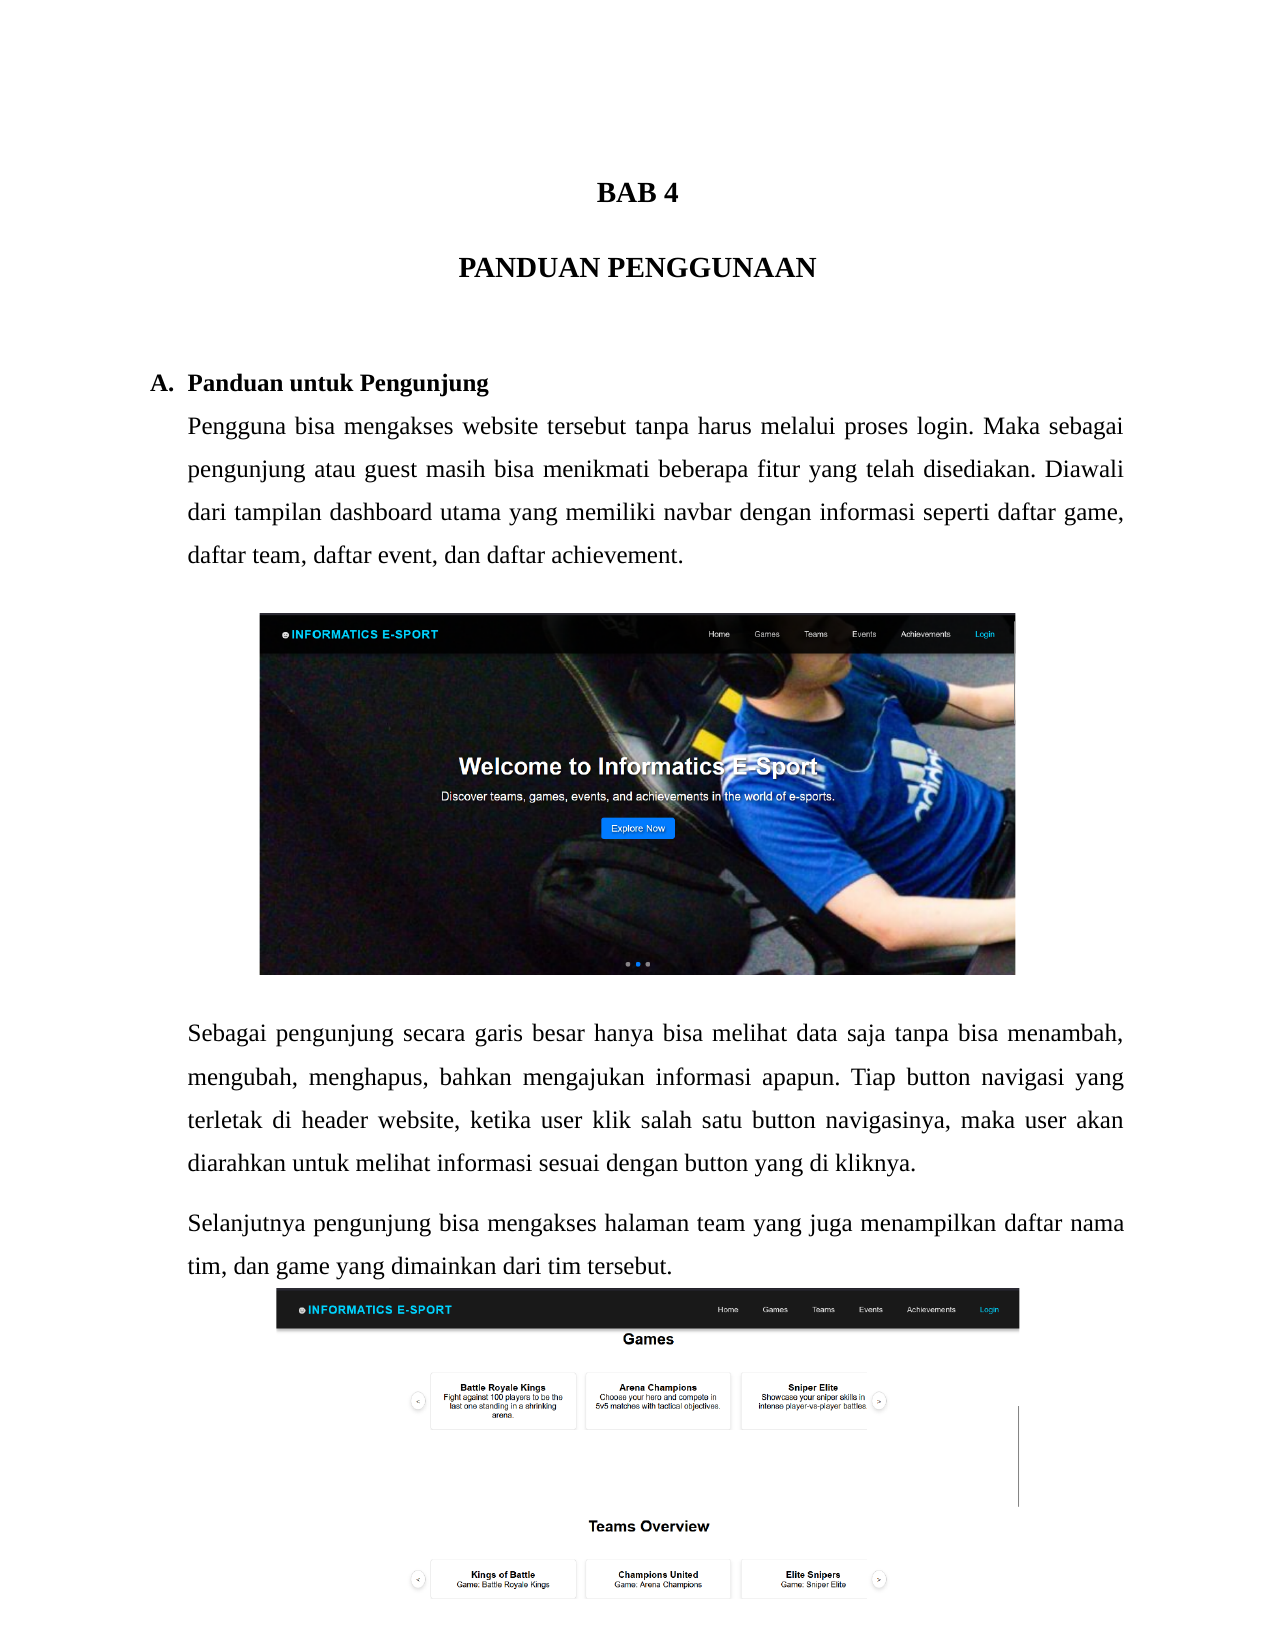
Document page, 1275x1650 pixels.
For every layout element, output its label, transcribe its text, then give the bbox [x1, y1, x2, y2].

subtitle Panduan untuk Pengunjung [150, 368, 1125, 396]
text Selanjutnya pengunjung bisa mengakses halaman team yang juga menampilkan daftar nama tim, dan game yang dimainkan dari tim tersebut. [187, 1208, 1125, 1279]
subtitle BAB 4 [150, 175, 1125, 208]
subtitle PANDUAN PENGGUNAAN [150, 250, 1125, 284]
picture [276, 1288, 1020, 1646]
text Pengguna bisa mengakses website tersebut tanpa harus melalui proses login. Maka sebagai pengunjung atau guest masih bisa menikmati beberapa fitur yang telah disediakan. Diawali dari tampilan dashboard utama yang memiliki navbar dengan informasi seperti daftar game, daftar team, daftar event, dan daftar achievement. [187, 411, 1125, 569]
text Sebagai pengunjung secara garis besar hanya bisa melihat data saja tanpa bisa menambah, mengubah, menghapus, bahkan mengajukan informasi apapun. Tiap button navigasi yang terletak di header website, ketika user klik salah satu button navigasinya, maka user akan diarahkan untuk melihat informasi sesuai dengan button yang di kliknya. [187, 1018, 1125, 1177]
picture [259, 613, 1016, 975]
